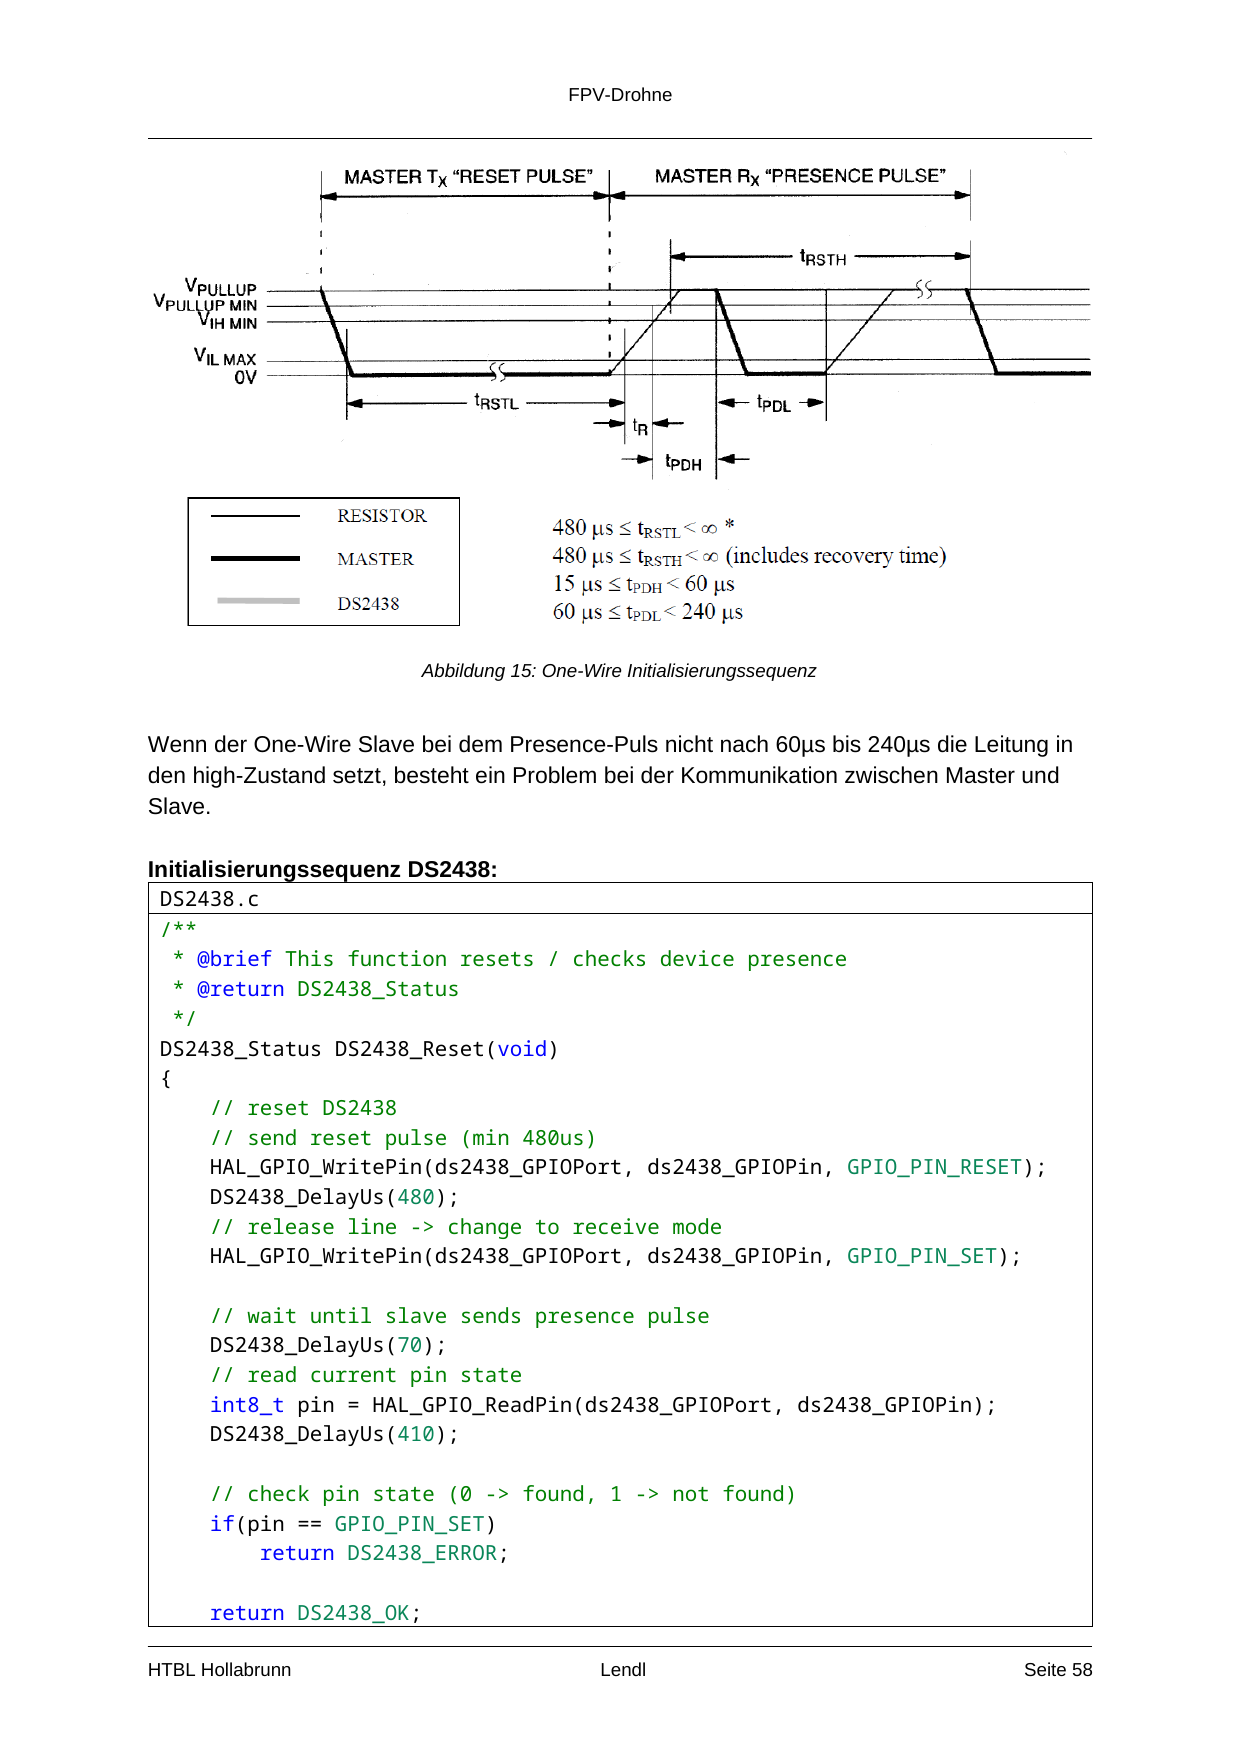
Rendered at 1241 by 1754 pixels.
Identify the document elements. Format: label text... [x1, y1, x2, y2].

table_header DS2438.c [149, 883, 1092, 913]
picture [149, 139, 1091, 639]
text Abbildung 15: One-Wire Initialisierungssequenz [148, 651, 1092, 682]
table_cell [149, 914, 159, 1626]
text Wenn der One-Wire Slave bei dem Presence-Puls nicht nach 60µs bis 240µs die Leitung in den high-Zustand setzt, besteht ein Problem bei der Kommunikation zwischen Master und Slave. [148, 726, 1092, 819]
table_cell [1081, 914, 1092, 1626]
text Initialisierungssequenz DS2438: [148, 851, 1092, 882]
